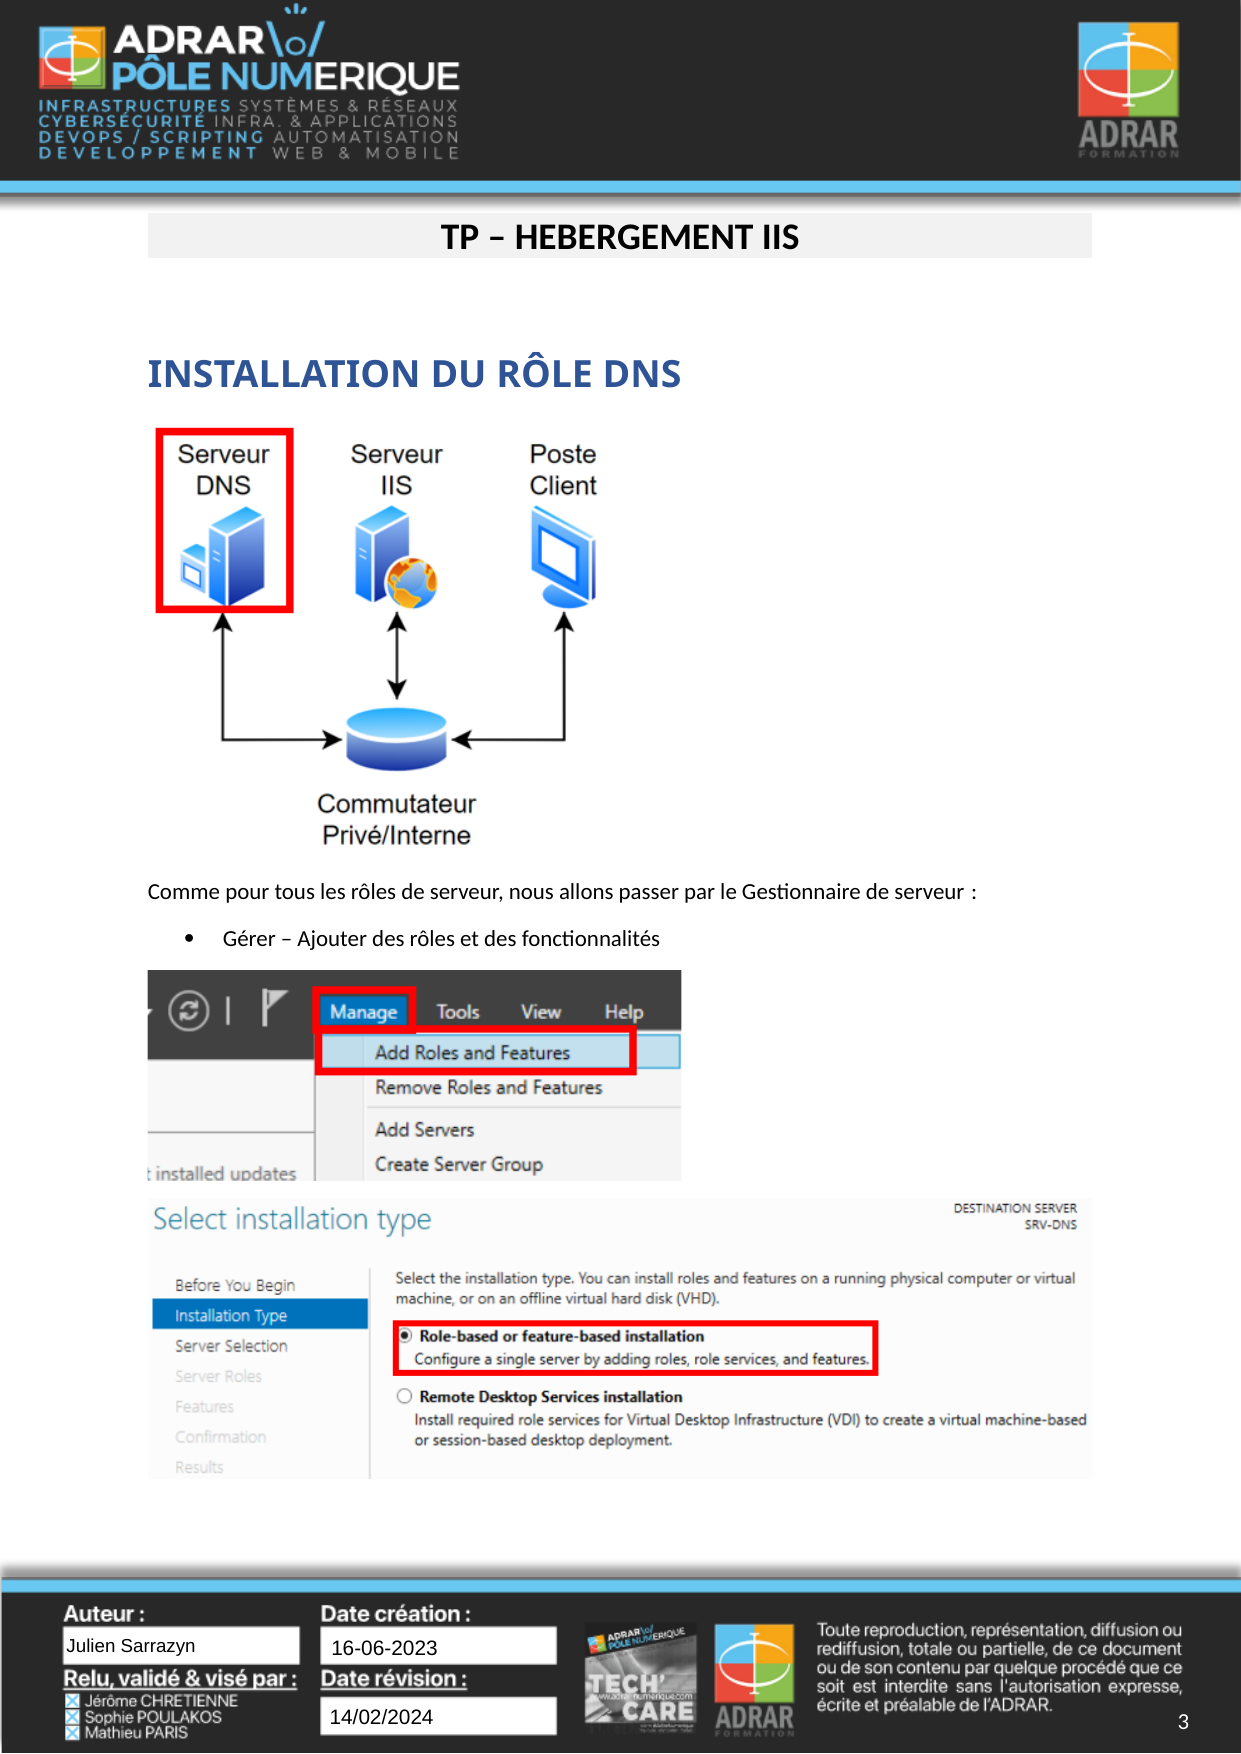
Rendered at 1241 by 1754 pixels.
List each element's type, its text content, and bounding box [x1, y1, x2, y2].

picture [0, 0, 1241, 197]
picture [1, 1577, 1241, 1753]
subtitle Installation du rôle DNS [148, 347, 1092, 398]
text Comme pour tous les rôles de serveur, nous allons passer par le Gestionnaire de serveur : [148, 877, 1092, 905]
picture [147, 970, 682, 1181]
picture [147, 423, 636, 861]
picture [147, 1198, 1093, 1479]
list Gérer – Ajouter des rôles et des fonctionnalités [185, 924, 1092, 952]
